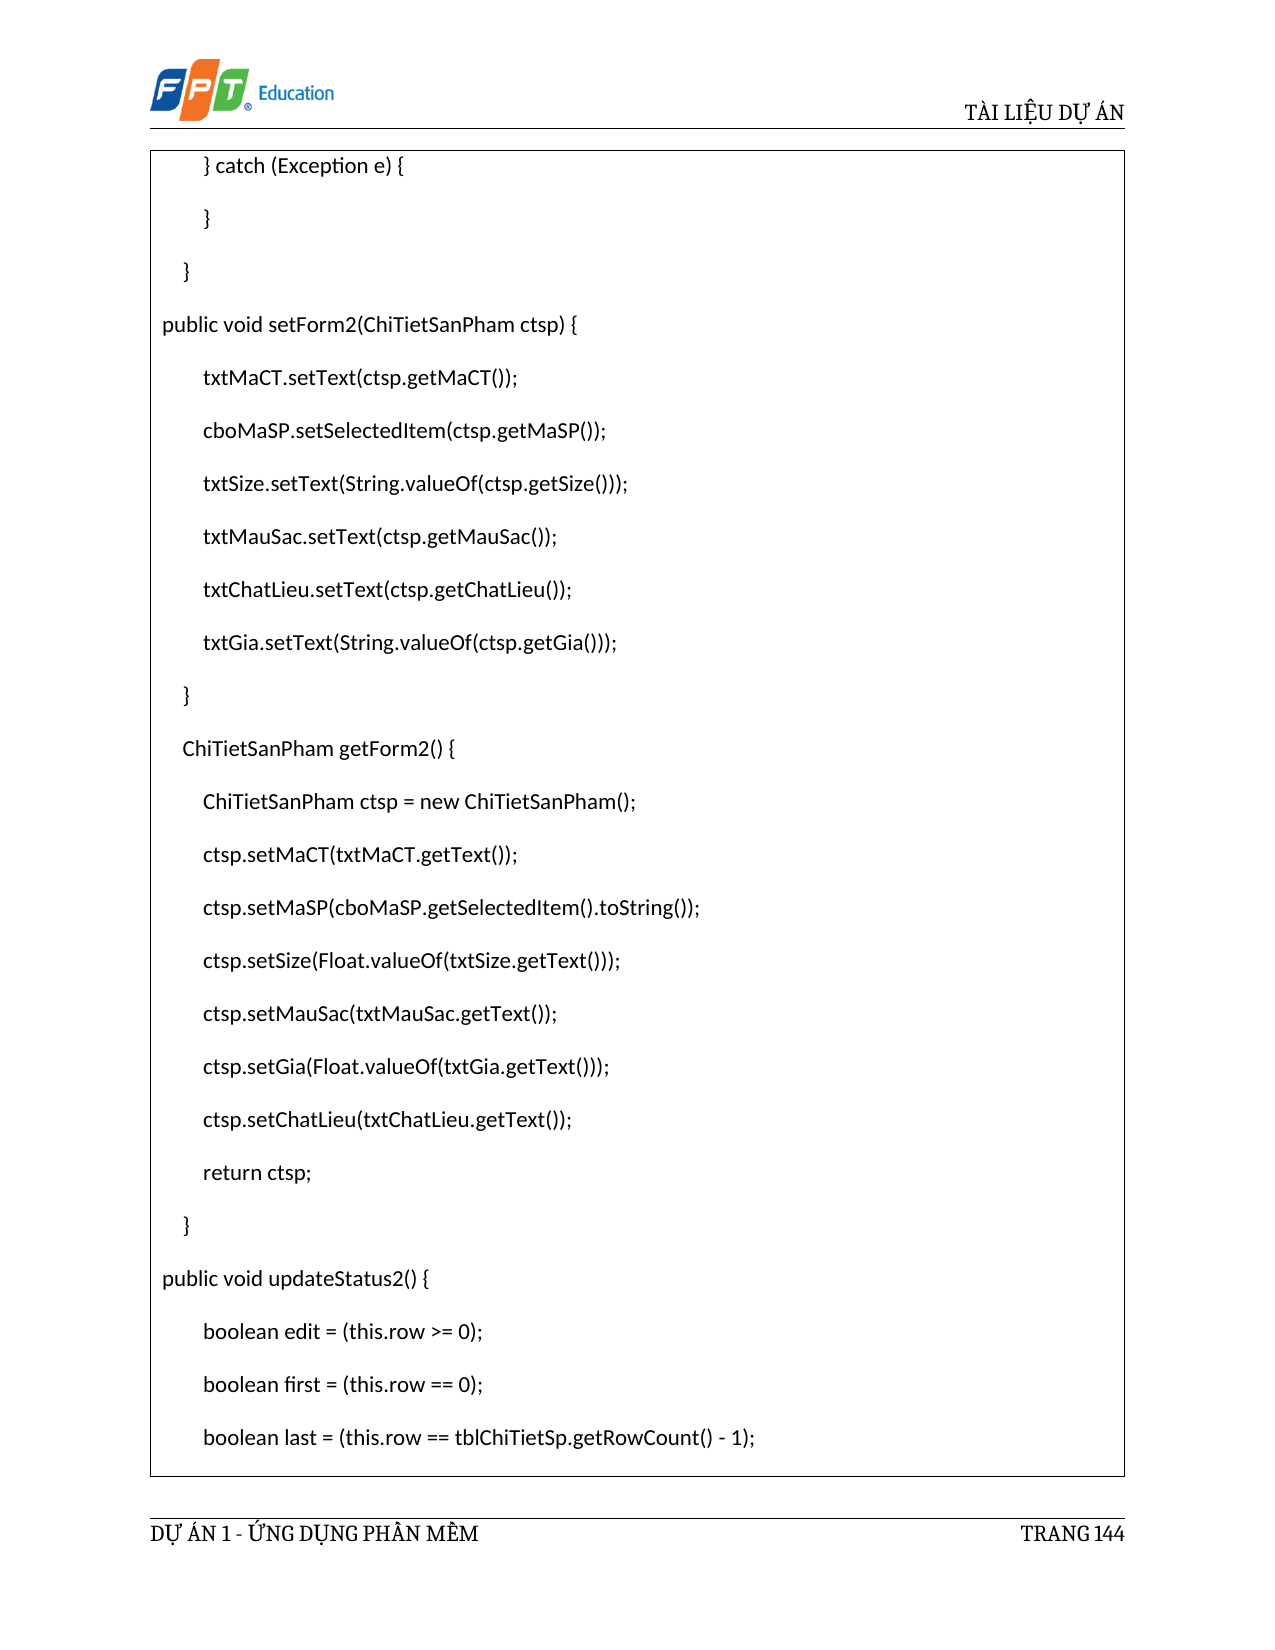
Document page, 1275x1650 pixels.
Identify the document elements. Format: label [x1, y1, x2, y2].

picture [150, 59, 336, 121]
table_header [151, 151, 1124, 1476]
